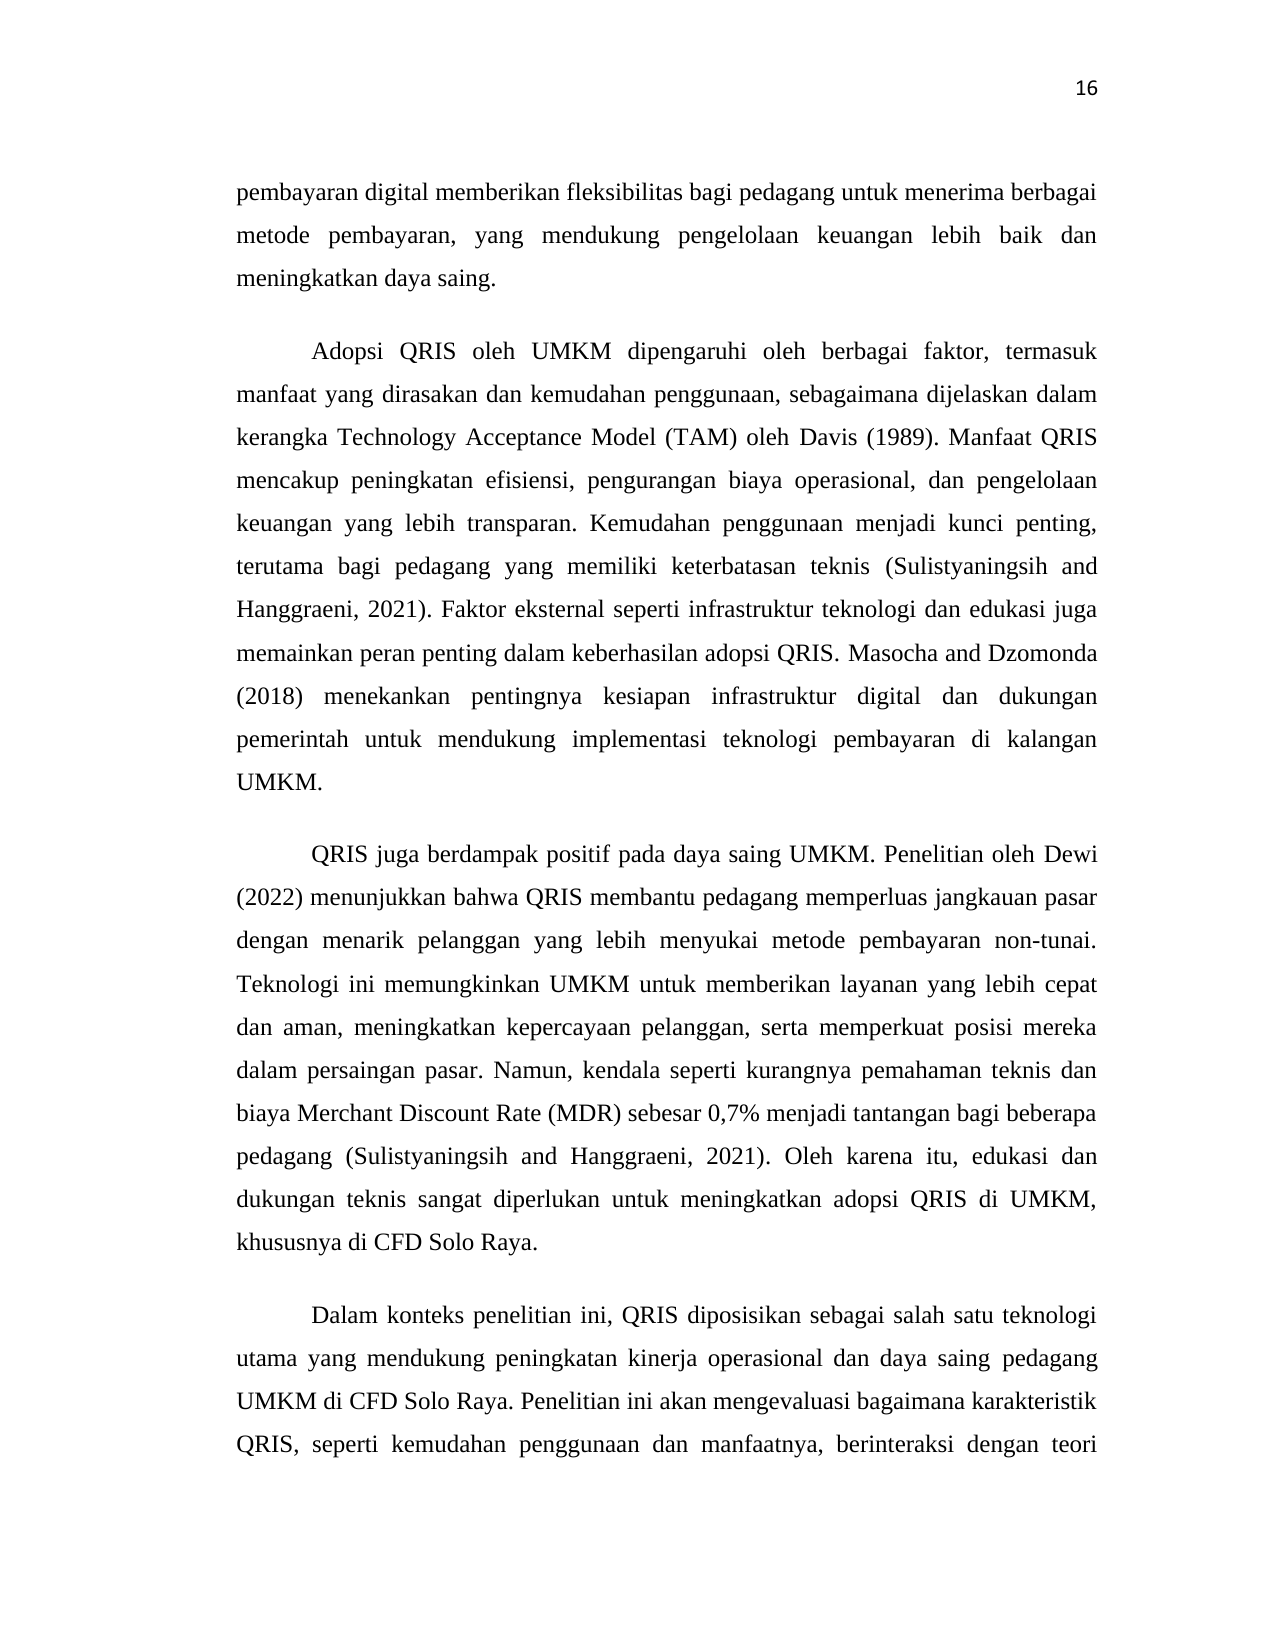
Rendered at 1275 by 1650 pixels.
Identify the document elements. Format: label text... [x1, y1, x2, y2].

text QRIS juga berdampak positif pada daya saing UMKM. Penelitian oleh Dewi (2022) menunjukkan bahwa QRIS membantu pedagang memperluas jangkauan pasar dengan menarik pelanggan yang lebih menyukai metode pembayaran non-tunai. Teknologi ini memungkinkan UMKM untuk memberikan layanan yang lebih cepat dan aman, meningkatkan kepercayaan pelanggan, serta memperkuat posisi mereka dalam persaingan pasar. Namun, kendala seperti kurangnya pemahaman teknis dan biaya Merchant Discount Rate (MDR) sebesar 0,7% menjadi tantangan bagi beberapa pedagang (Sulistyaningsih and Hanggraeni, 2021). Oleh karena itu, edukasi dan dukungan teknis sangat diperlukan untuk meningkatkan adopsi QRIS di UMKM, khususnya di CFD Solo Raya. [236, 839, 1098, 1256]
text Adopsi QRIS oleh UMKM dipengaruhi oleh berbagai faktor, termasuk manfaat yang dirasakan dan kemudahan penggunaan, sebagaimana dijelaskan dalam kerangka Technology Acceptance Model (TAM) oleh Davis (1989). Manfaat QRIS mencakup peningkatan efisiensi, pengurangan biaya operasional, dan pengelolaan keuangan yang lebih transparan. Kemudahan penggunaan menjadi kunci penting, terutama bagi pedagang yang memiliki keterbatasan teknis (Sulistyaningsih and Hanggraeni, 2021). Faktor eksternal seperti infrastruktur teknologi dan edukasi juga memainkan peran penting dalam keberhasilan adopsi QRIS. Masocha and Dzomonda (2018) menekankan pentingnya kesiapan infrastruktur digital dan dukungan pemerintah untuk mendukung implementasi teknologi pembayaran di kalangan UMKM. [236, 336, 1098, 796]
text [236, 177, 1098, 292]
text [236, 1300, 1098, 1458]
